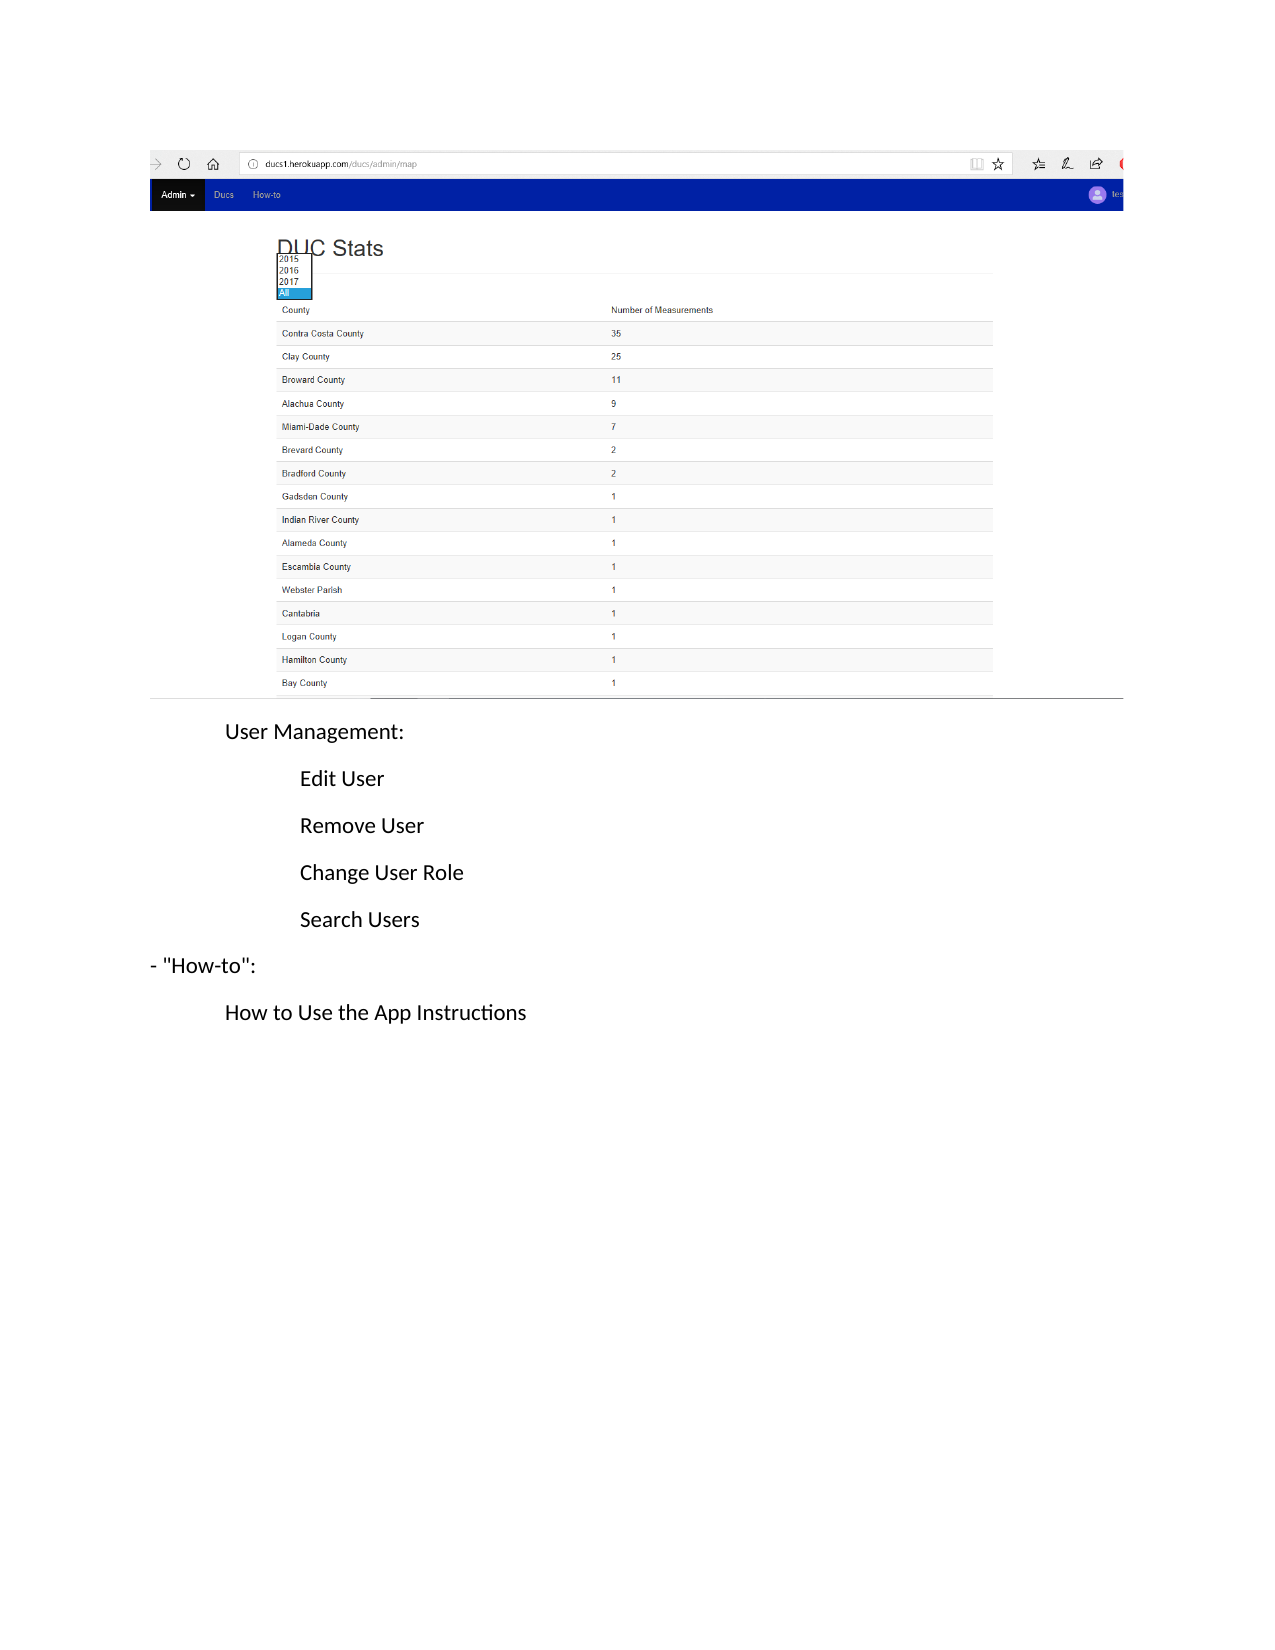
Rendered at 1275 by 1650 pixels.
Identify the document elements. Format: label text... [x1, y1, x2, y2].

text How to Use the App Instructions [150, 998, 1125, 1027]
text User Management: [150, 717, 1125, 745]
text Remove User [150, 811, 1125, 839]
text Change User Role [150, 858, 1125, 886]
text - "How-to": [150, 952, 1125, 980]
text Search Users [150, 905, 1125, 933]
picture [150, 150, 1124, 699]
text Edit User [150, 764, 1125, 792]
